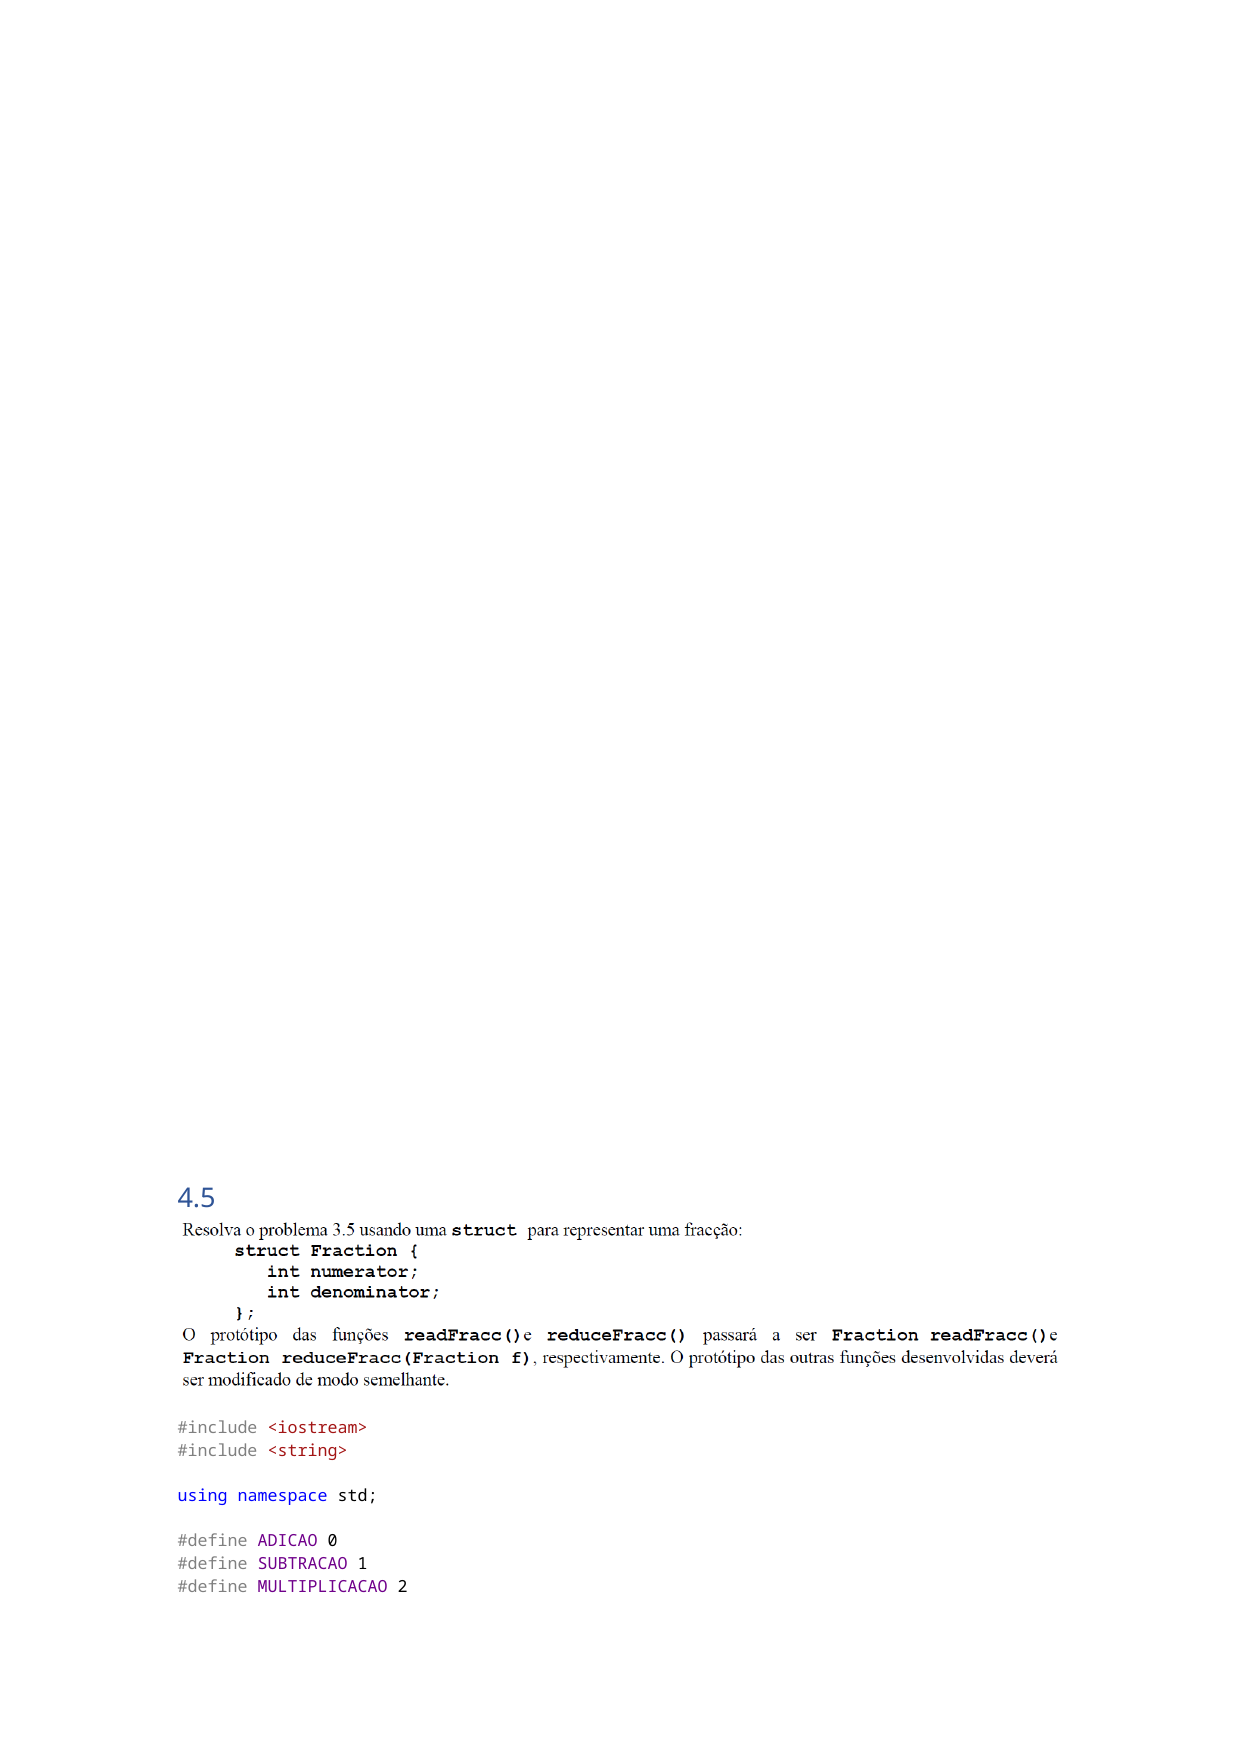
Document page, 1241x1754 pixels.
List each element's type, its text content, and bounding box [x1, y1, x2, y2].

text #define SUBTRACAO 1 [177, 1552, 1063, 1574]
text #include <iostream> [177, 1416, 1063, 1438]
text using namespace std; [177, 1484, 1063, 1506]
text #include <string> [177, 1438, 1063, 1461]
subtitle 4.5 [177, 1179, 1063, 1216]
picture [177, 1218, 1063, 1397]
text #define MULTIPLICACAO 2 [177, 1574, 1063, 1597]
text #define ADICAO 0 [177, 1529, 1063, 1552]
